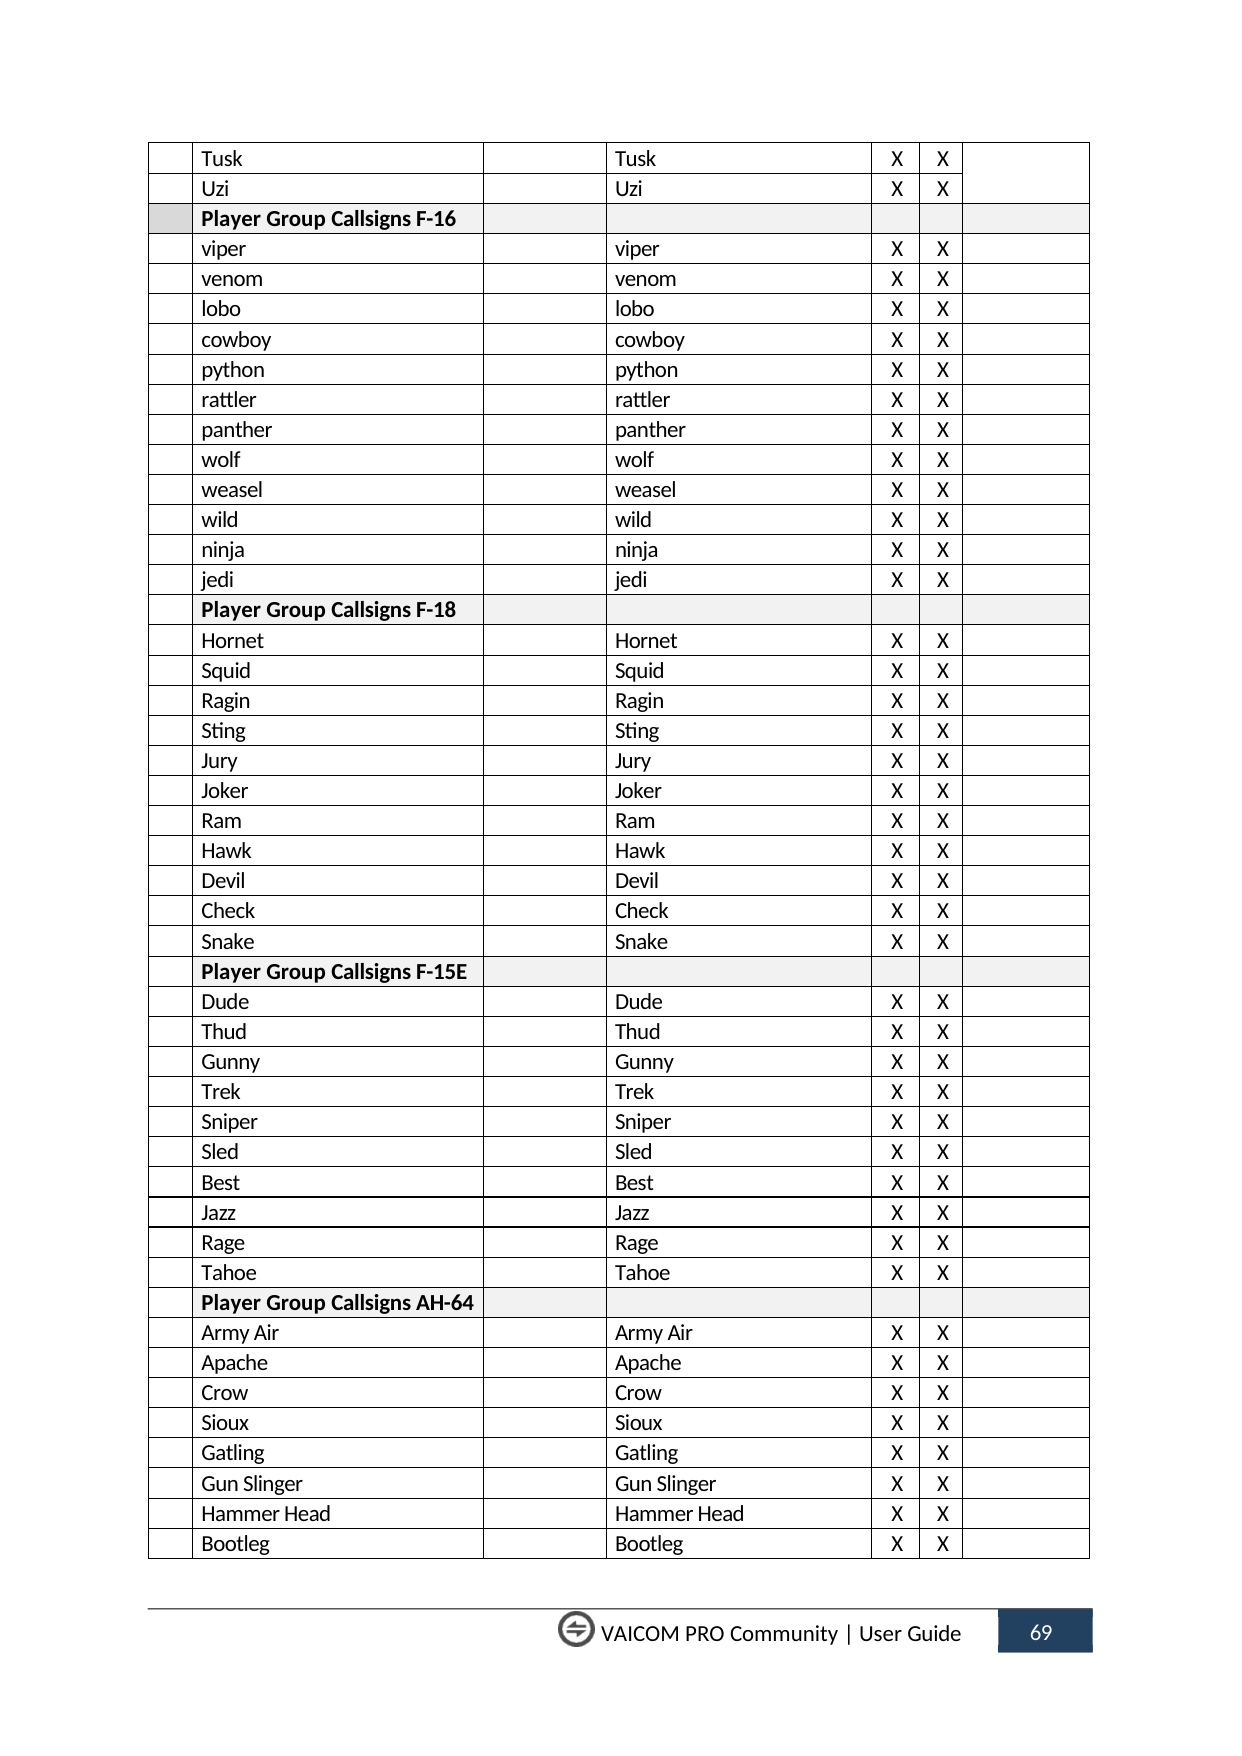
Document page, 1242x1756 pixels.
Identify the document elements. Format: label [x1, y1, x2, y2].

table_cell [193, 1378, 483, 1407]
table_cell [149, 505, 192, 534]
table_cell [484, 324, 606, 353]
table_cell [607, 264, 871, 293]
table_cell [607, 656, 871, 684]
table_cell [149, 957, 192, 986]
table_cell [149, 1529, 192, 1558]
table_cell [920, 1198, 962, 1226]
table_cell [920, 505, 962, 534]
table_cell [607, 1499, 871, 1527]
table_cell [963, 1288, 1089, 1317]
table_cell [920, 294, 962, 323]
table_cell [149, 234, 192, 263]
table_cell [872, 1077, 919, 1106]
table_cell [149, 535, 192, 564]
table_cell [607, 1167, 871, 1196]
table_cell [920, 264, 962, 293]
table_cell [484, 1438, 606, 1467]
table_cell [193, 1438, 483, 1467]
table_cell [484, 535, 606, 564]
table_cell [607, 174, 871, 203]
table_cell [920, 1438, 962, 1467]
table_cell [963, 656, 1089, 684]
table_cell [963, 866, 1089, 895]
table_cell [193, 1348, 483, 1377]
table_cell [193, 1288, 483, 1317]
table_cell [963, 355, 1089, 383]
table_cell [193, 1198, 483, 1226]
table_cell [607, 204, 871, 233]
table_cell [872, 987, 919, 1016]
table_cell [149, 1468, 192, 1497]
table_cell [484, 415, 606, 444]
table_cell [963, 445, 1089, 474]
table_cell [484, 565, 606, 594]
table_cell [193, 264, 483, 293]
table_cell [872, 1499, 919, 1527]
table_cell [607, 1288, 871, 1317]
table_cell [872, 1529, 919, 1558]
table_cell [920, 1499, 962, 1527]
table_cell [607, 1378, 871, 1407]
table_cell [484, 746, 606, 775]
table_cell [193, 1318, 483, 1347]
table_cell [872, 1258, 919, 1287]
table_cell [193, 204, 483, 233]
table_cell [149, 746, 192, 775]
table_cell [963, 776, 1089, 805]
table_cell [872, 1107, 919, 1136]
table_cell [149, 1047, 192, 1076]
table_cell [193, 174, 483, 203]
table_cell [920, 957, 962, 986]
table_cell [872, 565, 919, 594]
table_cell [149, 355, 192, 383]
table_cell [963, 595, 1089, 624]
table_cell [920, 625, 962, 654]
picture [558, 1611, 595, 1647]
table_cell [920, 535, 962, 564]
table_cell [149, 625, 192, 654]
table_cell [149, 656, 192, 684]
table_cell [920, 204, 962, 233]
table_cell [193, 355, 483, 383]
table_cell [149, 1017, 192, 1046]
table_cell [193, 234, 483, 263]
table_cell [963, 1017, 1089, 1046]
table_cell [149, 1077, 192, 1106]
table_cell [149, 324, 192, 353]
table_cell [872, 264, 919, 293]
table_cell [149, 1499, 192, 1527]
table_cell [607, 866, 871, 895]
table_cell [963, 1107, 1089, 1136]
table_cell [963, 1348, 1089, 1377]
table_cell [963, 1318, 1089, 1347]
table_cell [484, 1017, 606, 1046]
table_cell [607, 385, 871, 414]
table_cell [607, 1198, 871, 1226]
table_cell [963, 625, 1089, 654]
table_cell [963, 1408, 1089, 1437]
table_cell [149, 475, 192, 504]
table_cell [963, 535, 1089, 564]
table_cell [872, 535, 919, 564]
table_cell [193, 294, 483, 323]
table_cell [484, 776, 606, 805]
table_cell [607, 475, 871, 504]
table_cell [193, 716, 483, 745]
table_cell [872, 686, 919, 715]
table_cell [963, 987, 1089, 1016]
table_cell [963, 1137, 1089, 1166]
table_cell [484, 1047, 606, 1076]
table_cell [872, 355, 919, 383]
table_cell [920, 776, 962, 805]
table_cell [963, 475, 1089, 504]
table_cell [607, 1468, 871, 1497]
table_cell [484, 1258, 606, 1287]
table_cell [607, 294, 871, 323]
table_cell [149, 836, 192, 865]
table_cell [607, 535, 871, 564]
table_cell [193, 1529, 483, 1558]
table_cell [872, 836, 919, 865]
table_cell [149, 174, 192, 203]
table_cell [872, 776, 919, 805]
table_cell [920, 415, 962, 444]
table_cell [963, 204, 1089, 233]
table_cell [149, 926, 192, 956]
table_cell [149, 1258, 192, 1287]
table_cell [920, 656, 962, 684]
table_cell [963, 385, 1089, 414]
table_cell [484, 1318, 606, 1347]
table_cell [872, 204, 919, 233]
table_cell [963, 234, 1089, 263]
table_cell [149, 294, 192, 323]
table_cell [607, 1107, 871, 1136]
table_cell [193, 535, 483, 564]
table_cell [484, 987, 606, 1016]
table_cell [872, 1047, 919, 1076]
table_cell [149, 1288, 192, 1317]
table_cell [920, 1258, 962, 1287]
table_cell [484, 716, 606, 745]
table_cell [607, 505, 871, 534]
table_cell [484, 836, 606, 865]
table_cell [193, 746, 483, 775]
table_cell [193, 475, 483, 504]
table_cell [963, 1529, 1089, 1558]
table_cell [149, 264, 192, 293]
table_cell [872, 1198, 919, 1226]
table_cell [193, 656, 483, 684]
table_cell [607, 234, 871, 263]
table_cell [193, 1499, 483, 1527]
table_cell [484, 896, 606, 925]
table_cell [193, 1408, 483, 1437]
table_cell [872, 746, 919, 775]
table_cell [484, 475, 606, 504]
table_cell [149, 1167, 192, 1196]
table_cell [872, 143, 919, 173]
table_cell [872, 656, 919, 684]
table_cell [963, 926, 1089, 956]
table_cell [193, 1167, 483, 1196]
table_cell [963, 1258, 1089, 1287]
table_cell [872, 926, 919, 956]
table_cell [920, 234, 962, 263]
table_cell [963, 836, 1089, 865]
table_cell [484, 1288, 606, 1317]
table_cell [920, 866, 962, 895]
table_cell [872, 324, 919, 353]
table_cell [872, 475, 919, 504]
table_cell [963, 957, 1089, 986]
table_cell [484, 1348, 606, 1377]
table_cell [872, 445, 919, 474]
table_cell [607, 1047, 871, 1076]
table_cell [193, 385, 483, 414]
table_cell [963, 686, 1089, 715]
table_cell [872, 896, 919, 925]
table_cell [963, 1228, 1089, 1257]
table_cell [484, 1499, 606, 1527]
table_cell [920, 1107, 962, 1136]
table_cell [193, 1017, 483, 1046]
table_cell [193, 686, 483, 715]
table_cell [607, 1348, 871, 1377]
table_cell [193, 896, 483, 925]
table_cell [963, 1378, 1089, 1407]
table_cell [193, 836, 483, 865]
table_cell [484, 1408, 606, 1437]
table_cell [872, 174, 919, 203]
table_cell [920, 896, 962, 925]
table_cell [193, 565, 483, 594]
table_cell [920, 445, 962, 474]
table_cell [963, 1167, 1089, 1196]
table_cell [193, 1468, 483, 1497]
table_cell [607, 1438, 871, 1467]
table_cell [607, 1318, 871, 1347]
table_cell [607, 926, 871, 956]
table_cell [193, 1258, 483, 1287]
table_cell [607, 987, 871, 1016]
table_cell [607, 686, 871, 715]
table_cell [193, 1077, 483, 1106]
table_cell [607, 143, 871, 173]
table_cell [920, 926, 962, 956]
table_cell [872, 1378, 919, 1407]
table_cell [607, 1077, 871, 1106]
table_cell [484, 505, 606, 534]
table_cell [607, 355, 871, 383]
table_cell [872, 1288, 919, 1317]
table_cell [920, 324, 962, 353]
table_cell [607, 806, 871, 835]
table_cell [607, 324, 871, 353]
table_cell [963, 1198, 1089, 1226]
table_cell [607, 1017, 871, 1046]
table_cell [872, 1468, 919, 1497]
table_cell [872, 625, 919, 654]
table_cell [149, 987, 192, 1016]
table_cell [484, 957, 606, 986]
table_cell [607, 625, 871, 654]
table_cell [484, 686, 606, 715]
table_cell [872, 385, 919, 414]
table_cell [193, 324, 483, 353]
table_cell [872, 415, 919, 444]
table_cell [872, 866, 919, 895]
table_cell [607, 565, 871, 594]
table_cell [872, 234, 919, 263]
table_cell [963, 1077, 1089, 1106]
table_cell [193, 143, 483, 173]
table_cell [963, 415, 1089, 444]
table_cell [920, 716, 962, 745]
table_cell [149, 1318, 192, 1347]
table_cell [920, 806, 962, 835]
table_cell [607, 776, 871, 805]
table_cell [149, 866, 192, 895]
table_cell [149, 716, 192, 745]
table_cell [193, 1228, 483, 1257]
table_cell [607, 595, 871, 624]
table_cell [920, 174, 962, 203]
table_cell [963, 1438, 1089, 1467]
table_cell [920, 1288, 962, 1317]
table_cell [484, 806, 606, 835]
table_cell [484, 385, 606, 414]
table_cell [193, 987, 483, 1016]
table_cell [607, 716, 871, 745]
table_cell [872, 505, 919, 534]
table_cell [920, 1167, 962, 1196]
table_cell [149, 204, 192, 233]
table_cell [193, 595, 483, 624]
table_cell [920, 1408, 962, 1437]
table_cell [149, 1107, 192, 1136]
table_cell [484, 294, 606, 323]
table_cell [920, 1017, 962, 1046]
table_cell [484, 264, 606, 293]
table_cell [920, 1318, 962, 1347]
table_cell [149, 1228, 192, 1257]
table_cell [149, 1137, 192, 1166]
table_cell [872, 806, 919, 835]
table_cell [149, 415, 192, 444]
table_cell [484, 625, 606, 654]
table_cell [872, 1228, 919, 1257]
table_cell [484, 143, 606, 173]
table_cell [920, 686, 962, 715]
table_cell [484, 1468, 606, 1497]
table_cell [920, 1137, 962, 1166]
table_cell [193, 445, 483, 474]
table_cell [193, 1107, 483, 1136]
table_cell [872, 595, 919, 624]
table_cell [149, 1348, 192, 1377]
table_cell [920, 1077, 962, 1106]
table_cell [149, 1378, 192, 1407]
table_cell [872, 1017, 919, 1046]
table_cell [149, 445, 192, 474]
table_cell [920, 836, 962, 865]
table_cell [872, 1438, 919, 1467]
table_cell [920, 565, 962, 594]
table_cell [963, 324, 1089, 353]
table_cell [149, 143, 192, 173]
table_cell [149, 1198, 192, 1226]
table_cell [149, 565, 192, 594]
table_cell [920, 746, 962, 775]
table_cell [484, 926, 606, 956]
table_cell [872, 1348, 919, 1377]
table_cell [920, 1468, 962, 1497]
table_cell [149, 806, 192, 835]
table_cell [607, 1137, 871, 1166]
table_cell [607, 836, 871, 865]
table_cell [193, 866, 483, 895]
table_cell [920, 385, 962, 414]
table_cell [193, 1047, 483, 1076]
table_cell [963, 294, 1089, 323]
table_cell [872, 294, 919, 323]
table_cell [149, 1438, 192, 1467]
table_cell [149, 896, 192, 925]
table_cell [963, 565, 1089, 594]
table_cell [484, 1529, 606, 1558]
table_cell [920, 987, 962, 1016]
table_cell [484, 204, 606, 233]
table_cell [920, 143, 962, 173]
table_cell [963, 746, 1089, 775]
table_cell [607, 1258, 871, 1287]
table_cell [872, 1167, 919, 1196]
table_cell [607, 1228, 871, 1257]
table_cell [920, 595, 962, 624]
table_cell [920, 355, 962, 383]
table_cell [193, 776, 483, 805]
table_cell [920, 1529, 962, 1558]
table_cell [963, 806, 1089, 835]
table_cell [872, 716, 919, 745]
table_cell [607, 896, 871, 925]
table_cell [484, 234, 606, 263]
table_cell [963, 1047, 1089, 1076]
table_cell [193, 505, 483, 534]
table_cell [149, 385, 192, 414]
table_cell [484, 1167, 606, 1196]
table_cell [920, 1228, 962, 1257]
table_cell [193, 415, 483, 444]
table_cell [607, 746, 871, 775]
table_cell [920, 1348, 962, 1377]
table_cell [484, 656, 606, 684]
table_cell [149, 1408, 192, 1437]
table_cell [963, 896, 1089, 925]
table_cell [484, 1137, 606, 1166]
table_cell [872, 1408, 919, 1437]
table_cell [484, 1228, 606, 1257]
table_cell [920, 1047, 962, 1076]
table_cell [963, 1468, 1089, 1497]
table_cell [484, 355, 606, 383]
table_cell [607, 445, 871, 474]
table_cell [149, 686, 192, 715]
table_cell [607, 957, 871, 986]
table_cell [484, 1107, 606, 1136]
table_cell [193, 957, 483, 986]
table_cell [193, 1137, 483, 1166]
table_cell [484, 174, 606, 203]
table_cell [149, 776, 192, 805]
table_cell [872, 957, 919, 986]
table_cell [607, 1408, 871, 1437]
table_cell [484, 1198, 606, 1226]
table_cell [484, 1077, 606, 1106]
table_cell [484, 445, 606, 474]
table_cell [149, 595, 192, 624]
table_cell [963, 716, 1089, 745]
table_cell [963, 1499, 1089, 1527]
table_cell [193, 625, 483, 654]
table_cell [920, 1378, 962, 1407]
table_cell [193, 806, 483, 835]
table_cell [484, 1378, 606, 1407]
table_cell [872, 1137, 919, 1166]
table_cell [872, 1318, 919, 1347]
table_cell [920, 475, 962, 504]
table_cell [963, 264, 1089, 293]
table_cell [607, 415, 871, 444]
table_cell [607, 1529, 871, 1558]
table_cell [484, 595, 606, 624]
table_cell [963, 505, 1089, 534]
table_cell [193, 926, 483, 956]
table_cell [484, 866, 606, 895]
